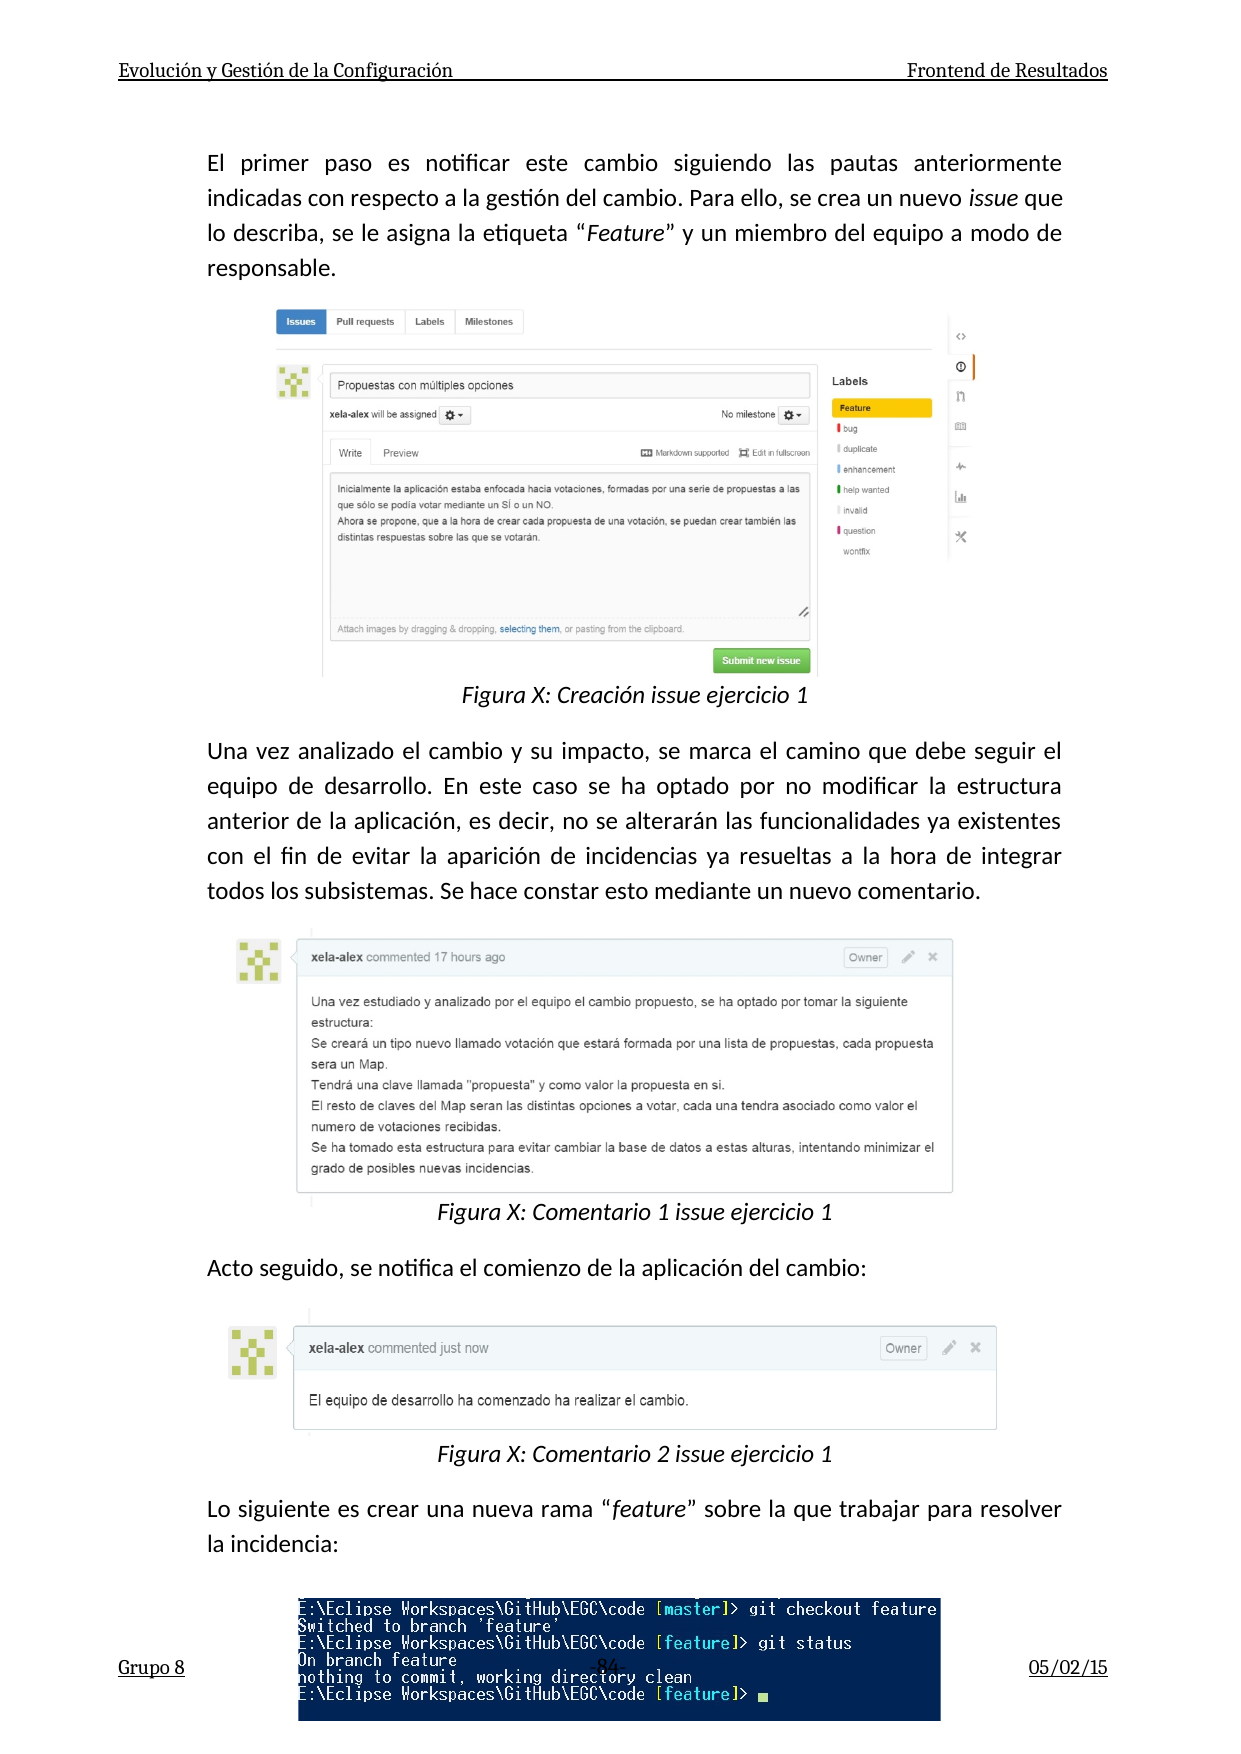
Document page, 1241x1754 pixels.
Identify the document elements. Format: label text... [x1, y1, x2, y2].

text Acto seguido, se notifica el comienzo de la aplicación del cambio: [207, 1252, 1063, 1283]
text Una vez analizado el cambio y su impacto, se marca el camino que debe seguir el equipo de desarrollo. En este caso se ha optado por no modificar la estructura anterior de la aplicación, es decir, no se alterarán las funcionalidades ya existentes con el fin de evitar la aparición de incidencias ya resueltas a la hora de integrar todos los subsistemas. Se hace constar esto mediante un nuevo comentario. [207, 735, 1063, 906]
picture [209, 1308, 1030, 1436]
text Lo siguiente es crear una nueva rama “feature” sobre la que trabajar para resolver la incidencia: [207, 1493, 1063, 1559]
picture [220, 928, 964, 1196]
text Figura X: Creación issue ejercicio 1 [207, 679, 1063, 710]
text Figura X: Comentario 1 issue ejercicio 1 [207, 1196, 1063, 1227]
picture [298, 1598, 941, 1721]
picture [259, 300, 983, 677]
text Figura X: Comentario 2 issue ejercicio 1 [207, 1438, 1063, 1468]
text El primer paso es notificar este cambio siguiendo las pautas anteriormente indicadas con respecto a la gestión del cambio. Para ello, se crea un nuevo issue que lo describa, se le asigna la etiqueta “Feature” y un miembro del equipo a modo de responsable. [207, 148, 1063, 283]
